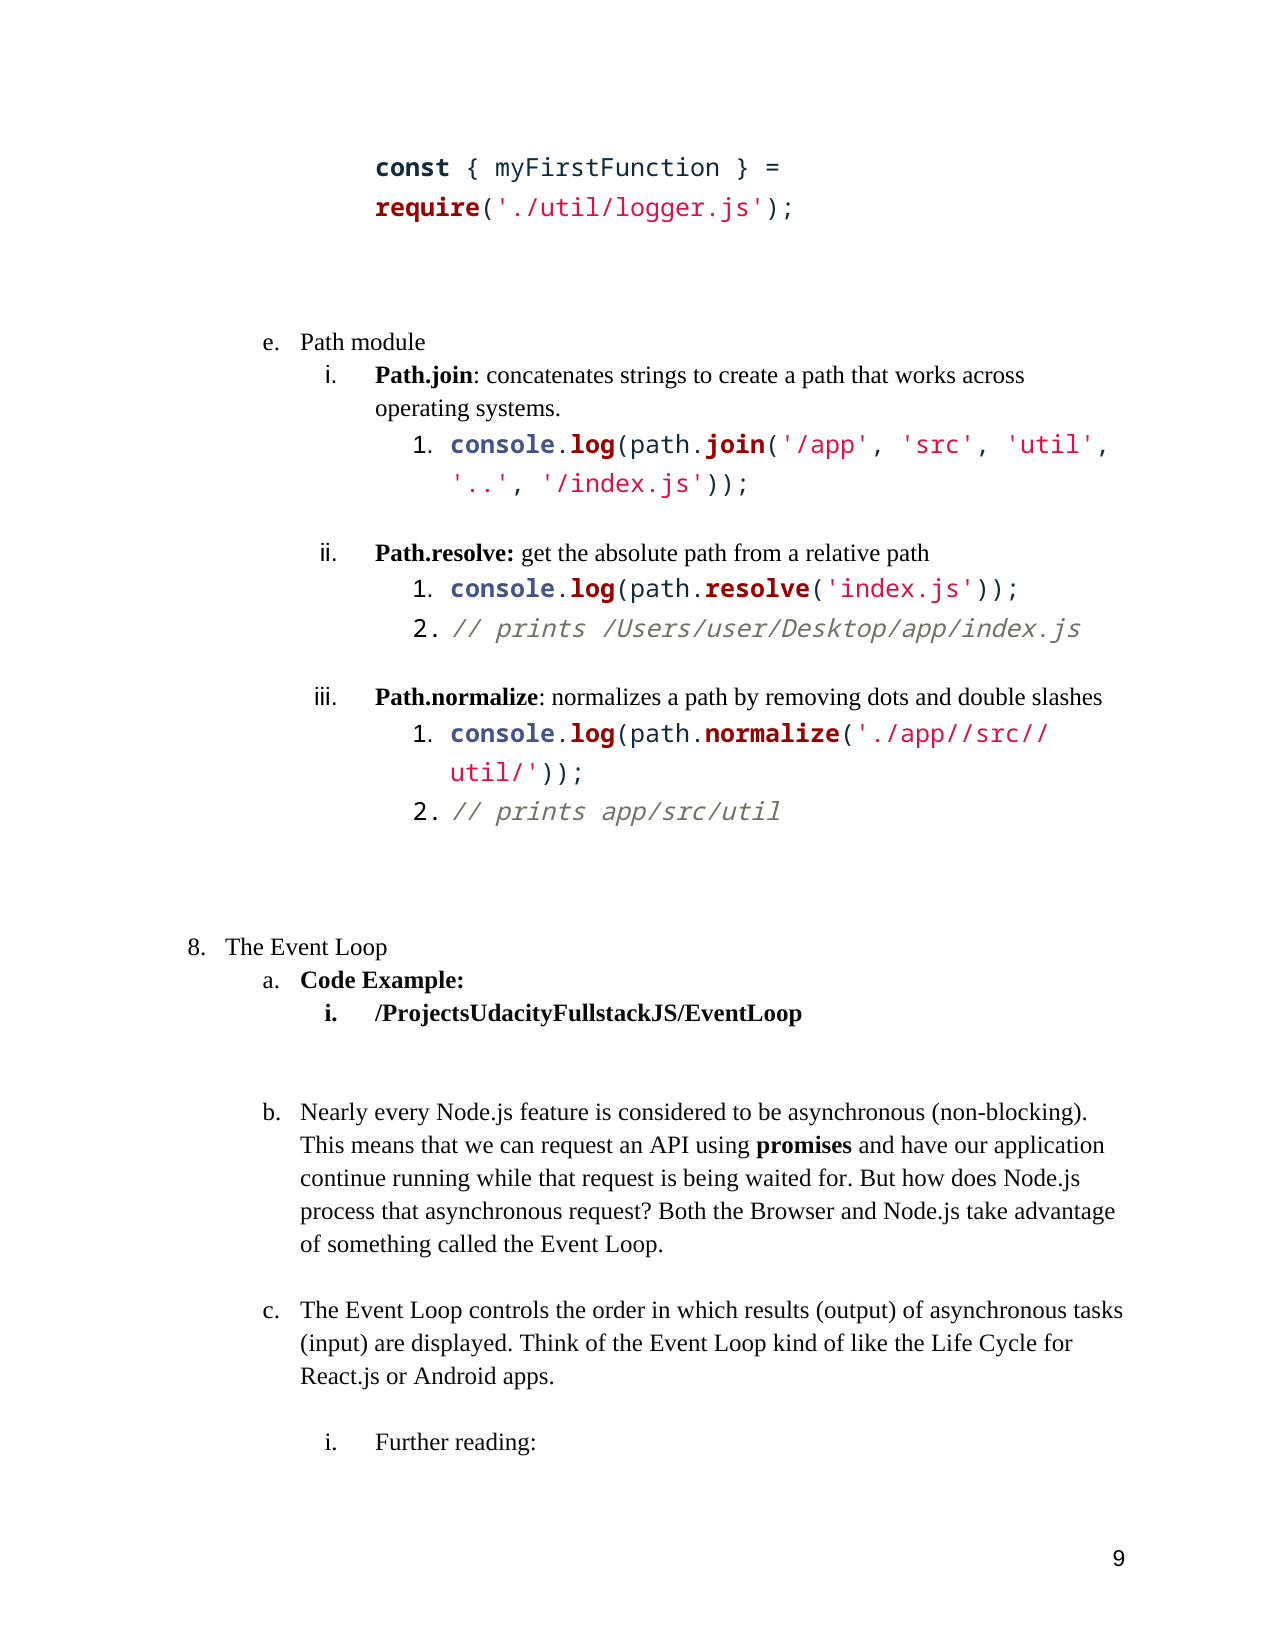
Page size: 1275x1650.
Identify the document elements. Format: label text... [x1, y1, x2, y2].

list The Event Loop [187, 932, 1125, 961]
text const { myFirstFunction } = require('./util/logger.js'); [375, 150, 1125, 223]
list Code Example: [262, 965, 1125, 994]
list console.log(path.resolve('index.js')); [412, 571, 1125, 605]
list The Event Loop controls the order in which results (output) of asynchronous tasks (input) are displayed. Think of the Event Loop kind of like the Life Cycle for React.js or Android apps. [262, 1295, 1125, 1390]
list Path module [262, 327, 1125, 356]
list console.log(path.join('/app', 'src', 'util', '..', '/index.js')); [412, 427, 1125, 500]
list // prints /Users/user/Desktop/app/index.js [412, 610, 1125, 644]
list Path.join: concatenates strings to create a path that works across operating systems. [337, 360, 1125, 422]
list Nearly every Node.js feature is considered to be asynchronous (non-blocking). This means that we can request an API using promises and have our application continue running while that request is being waited for. But how does Node.js process that asynchronous request? Both the Browser and Node.js take advantage of something called the Event Loop. [262, 1097, 1125, 1258]
list /ProjectsUdacityFullstackJS/EventLoop [337, 998, 1125, 1027]
list console.log(path.normalize('./app//src//util/')); [412, 716, 1125, 789]
list // prints app/src/util [412, 794, 1125, 828]
list Path.normalize: normalizes a path by removing dots and double slashes [337, 682, 1125, 711]
list Further reading: [337, 1427, 1125, 1456]
list Path.resolve: get the absolute path from a relative path [337, 538, 1125, 567]
